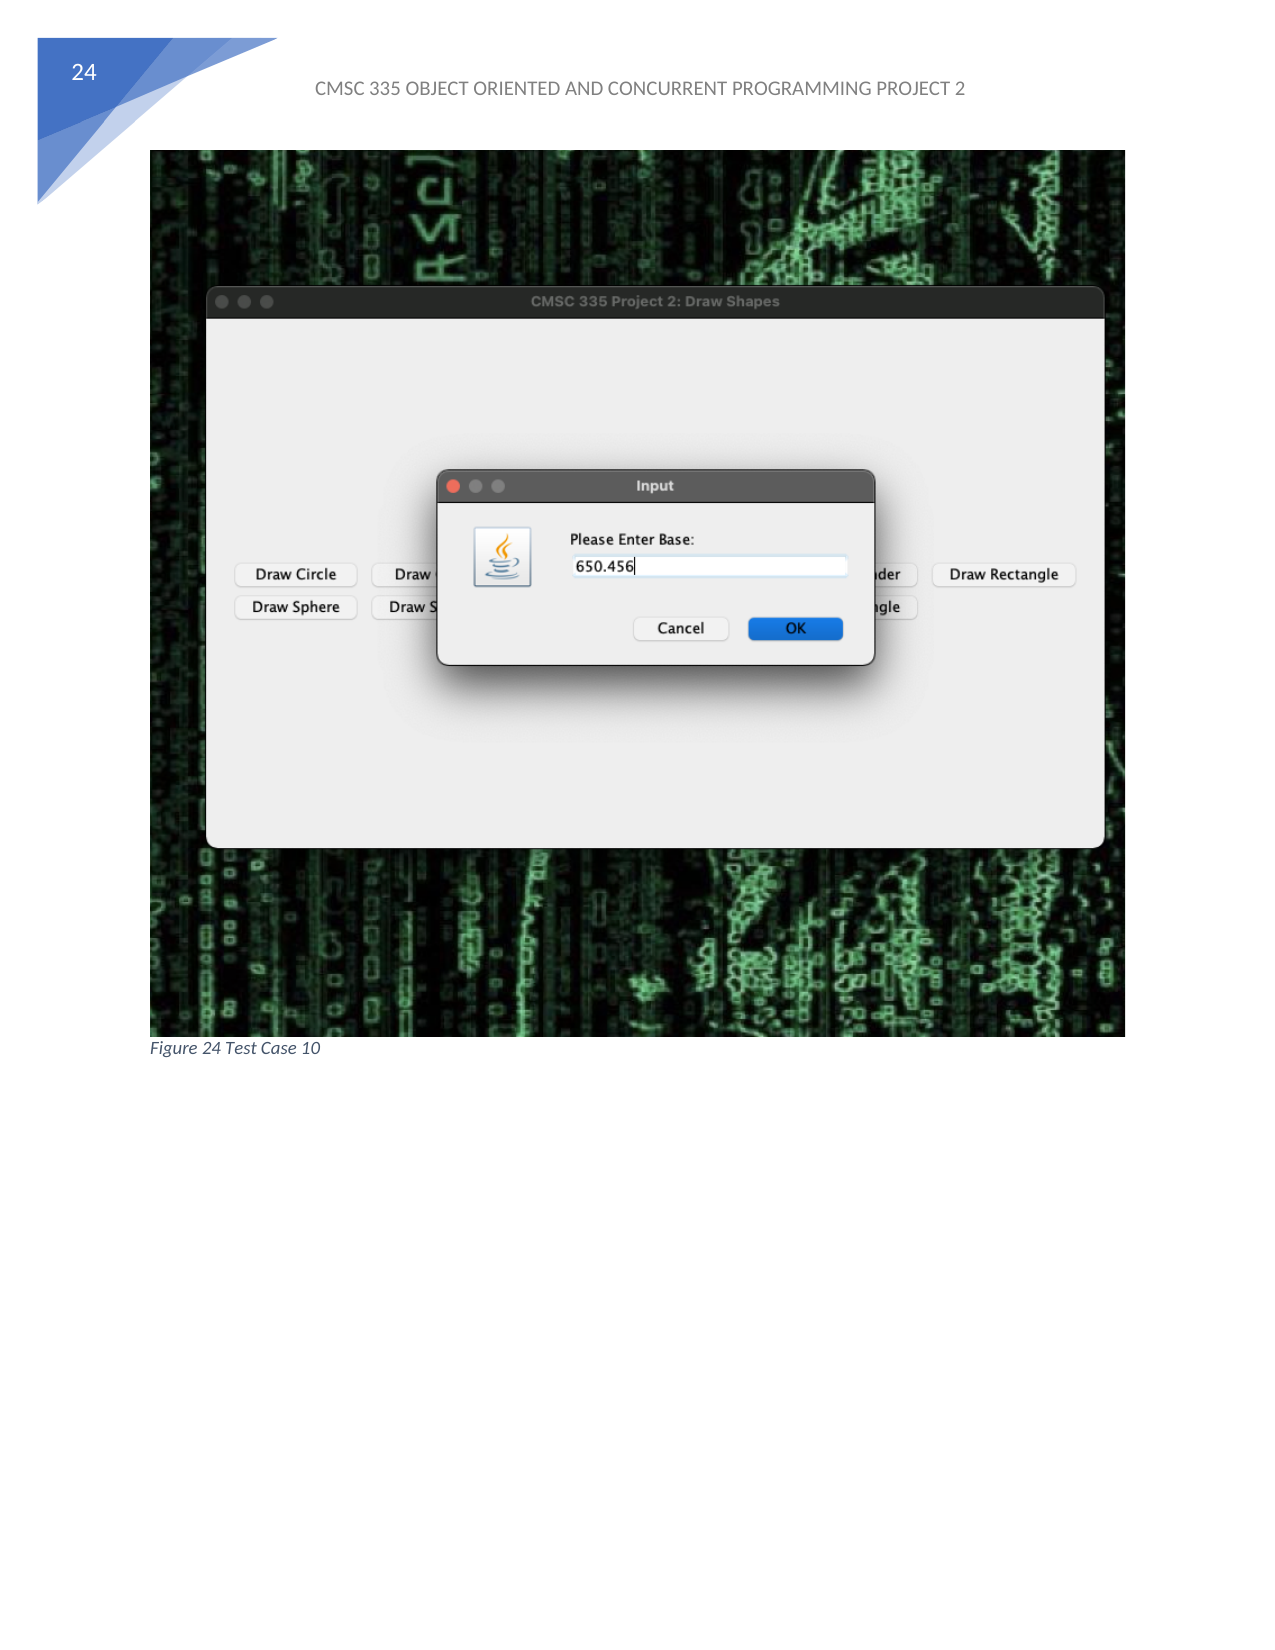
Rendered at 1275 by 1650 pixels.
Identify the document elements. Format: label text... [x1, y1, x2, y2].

picture [37, 37, 1125, 1037]
